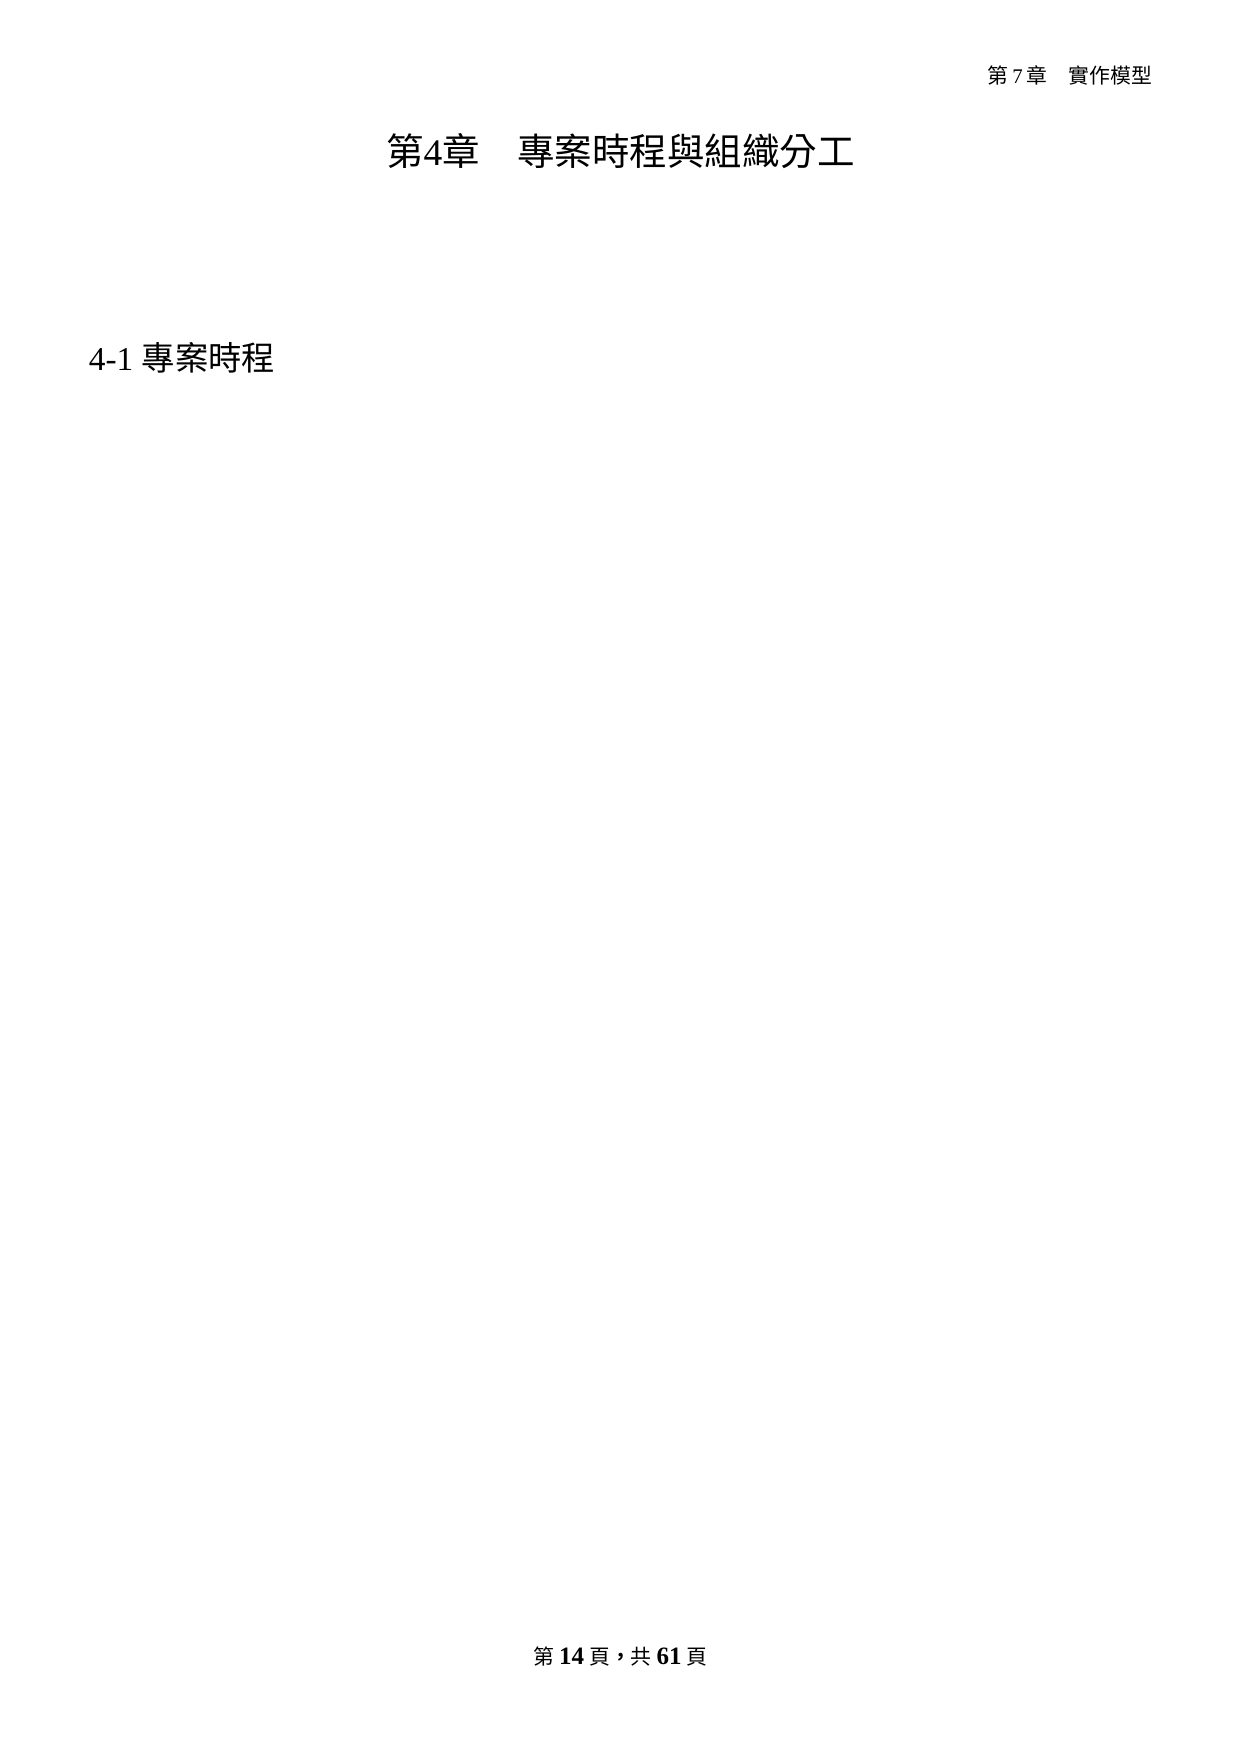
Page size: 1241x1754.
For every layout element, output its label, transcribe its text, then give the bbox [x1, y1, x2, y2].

subtitle 專案時程 [89, 316, 1152, 396]
subtitle 專案時程與組織分工 [89, 110, 1152, 189]
